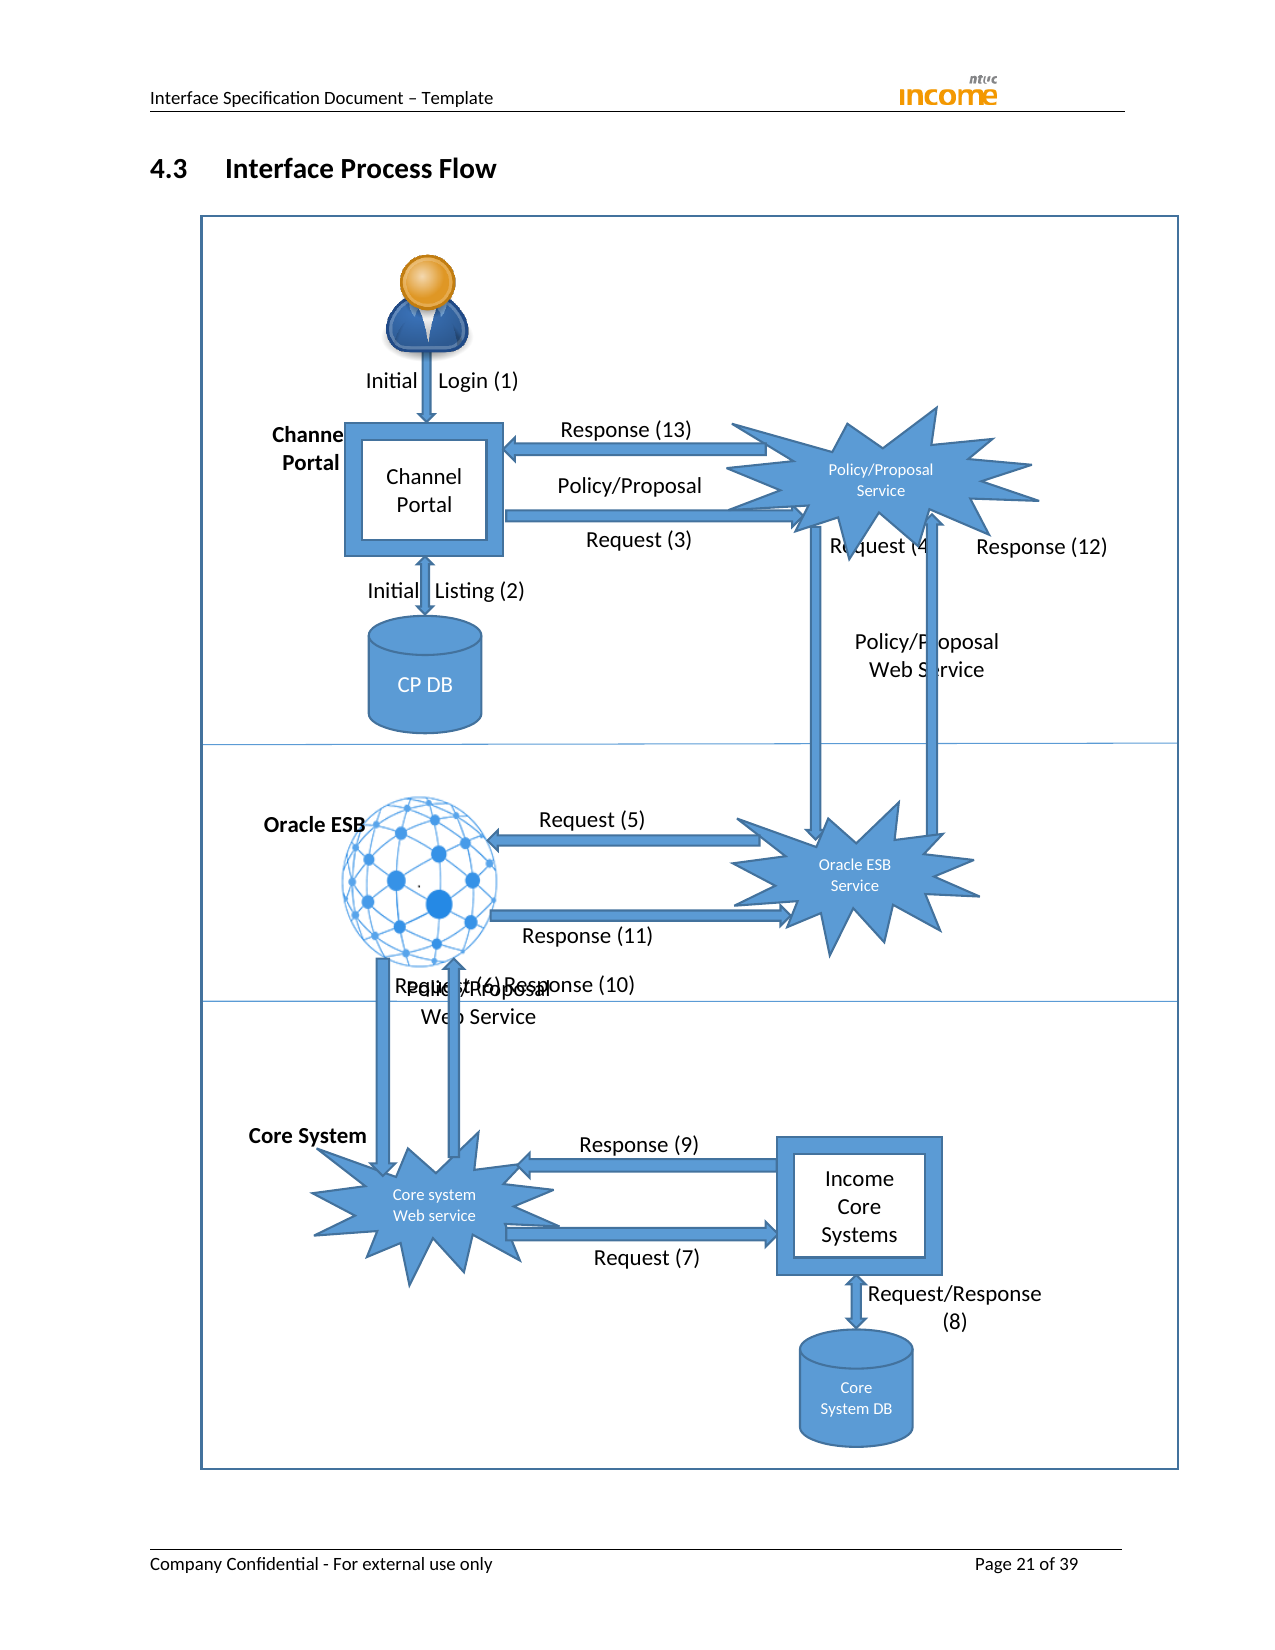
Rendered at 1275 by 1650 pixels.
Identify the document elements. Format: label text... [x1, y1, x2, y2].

picture [368, 249, 486, 367]
subtitle Interface Process Flow [150, 150, 1125, 186]
picture [900, 75, 997, 105]
picture [336, 794, 504, 975]
